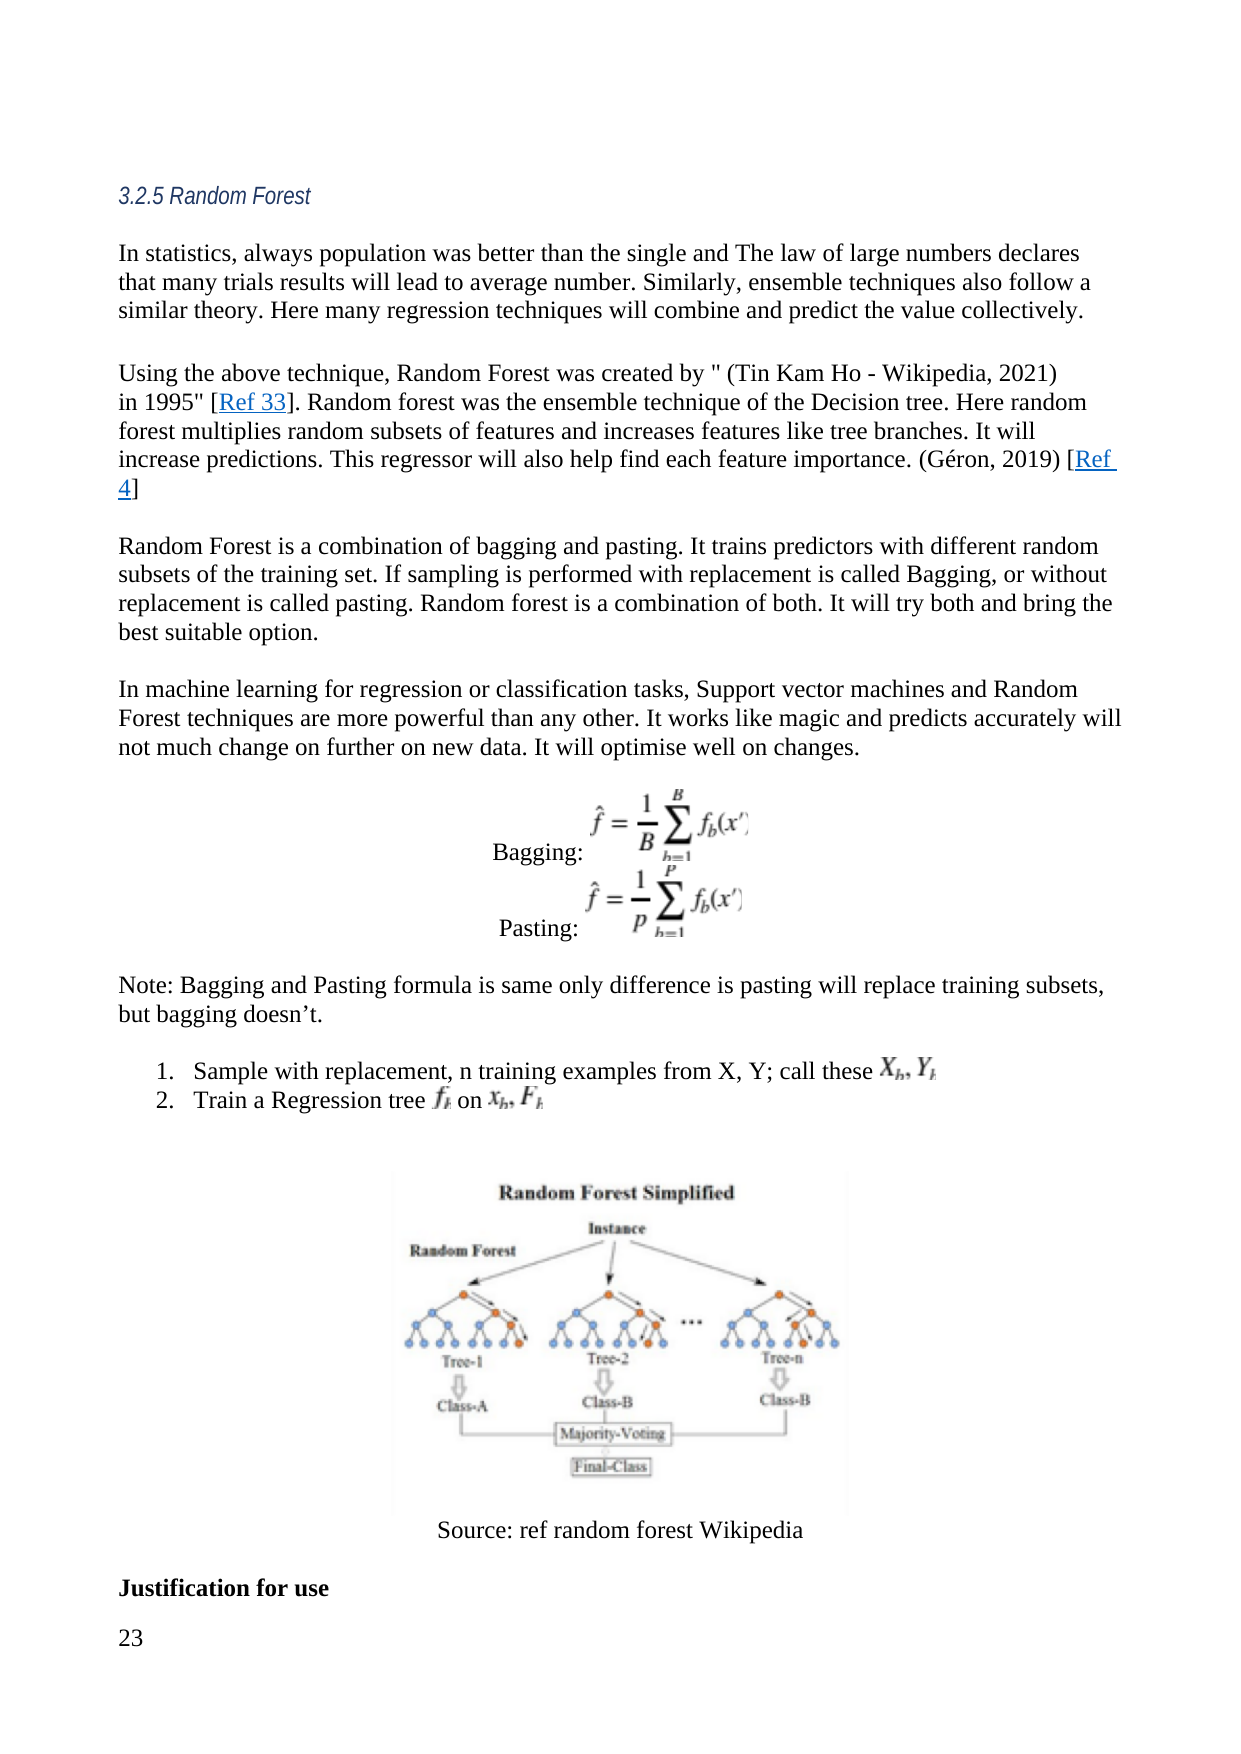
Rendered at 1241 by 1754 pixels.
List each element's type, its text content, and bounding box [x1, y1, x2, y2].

text Note: Bagging and Pasting formula is same only difference is pasting will replace training subsets, but bagging doesn’t. [118, 970, 1122, 1028]
subtitle 3.2.5 Random Forest [118, 181, 1122, 209]
text Pasting: [118, 866, 1122, 941]
list Train a Regression tree on [156, 1085, 1122, 1114]
text Source: ref random forest Wikipedia [118, 1515, 1122, 1544]
text in 1995" [Ref 33]. Random forest was the ensemble technique of the Decision tree. Here random forest multiplies random subsets of features and increases features like tree branches. It will increase predictions. This regressor will also help find each feature importance. (Géron, 2019) [Ref 4] [118, 387, 1122, 502]
text In statistics, always population was better than the single and The law of large numbers declares that many trials results will lead to average number. Similarly, ensemble techniques also follow a similar theory. Here many regression techniques will combine and predict the value collectively. [118, 238, 1122, 324]
text Random Forest is a combination of bagging and pasting. It trains predictors with different random subsets of the training set. If sampling is performed with replacement is called Bagging, or without replacement is called pasting. Random forest is a combination of both. It will try both and bring the best suitable option. [118, 531, 1122, 646]
text Bagging: [118, 789, 1122, 866]
text Justification for use [118, 1573, 1122, 1601]
text Using the above technique, Random Forest was created by " (Tin Kam Ho - Wikipedia, 2021) [118, 358, 1122, 387]
list Sample with replacement, n training examples from X, Y; call these [156, 1056, 1122, 1085]
picture [391, 1171, 850, 1516]
text In machine learning for regression or classification tasks, Support vector machines and Random Forest techniques are more powerful than any other. It works like magic and predicts accurately will not much change on further on new data. It will optimise well on changes. [118, 674, 1122, 761]
